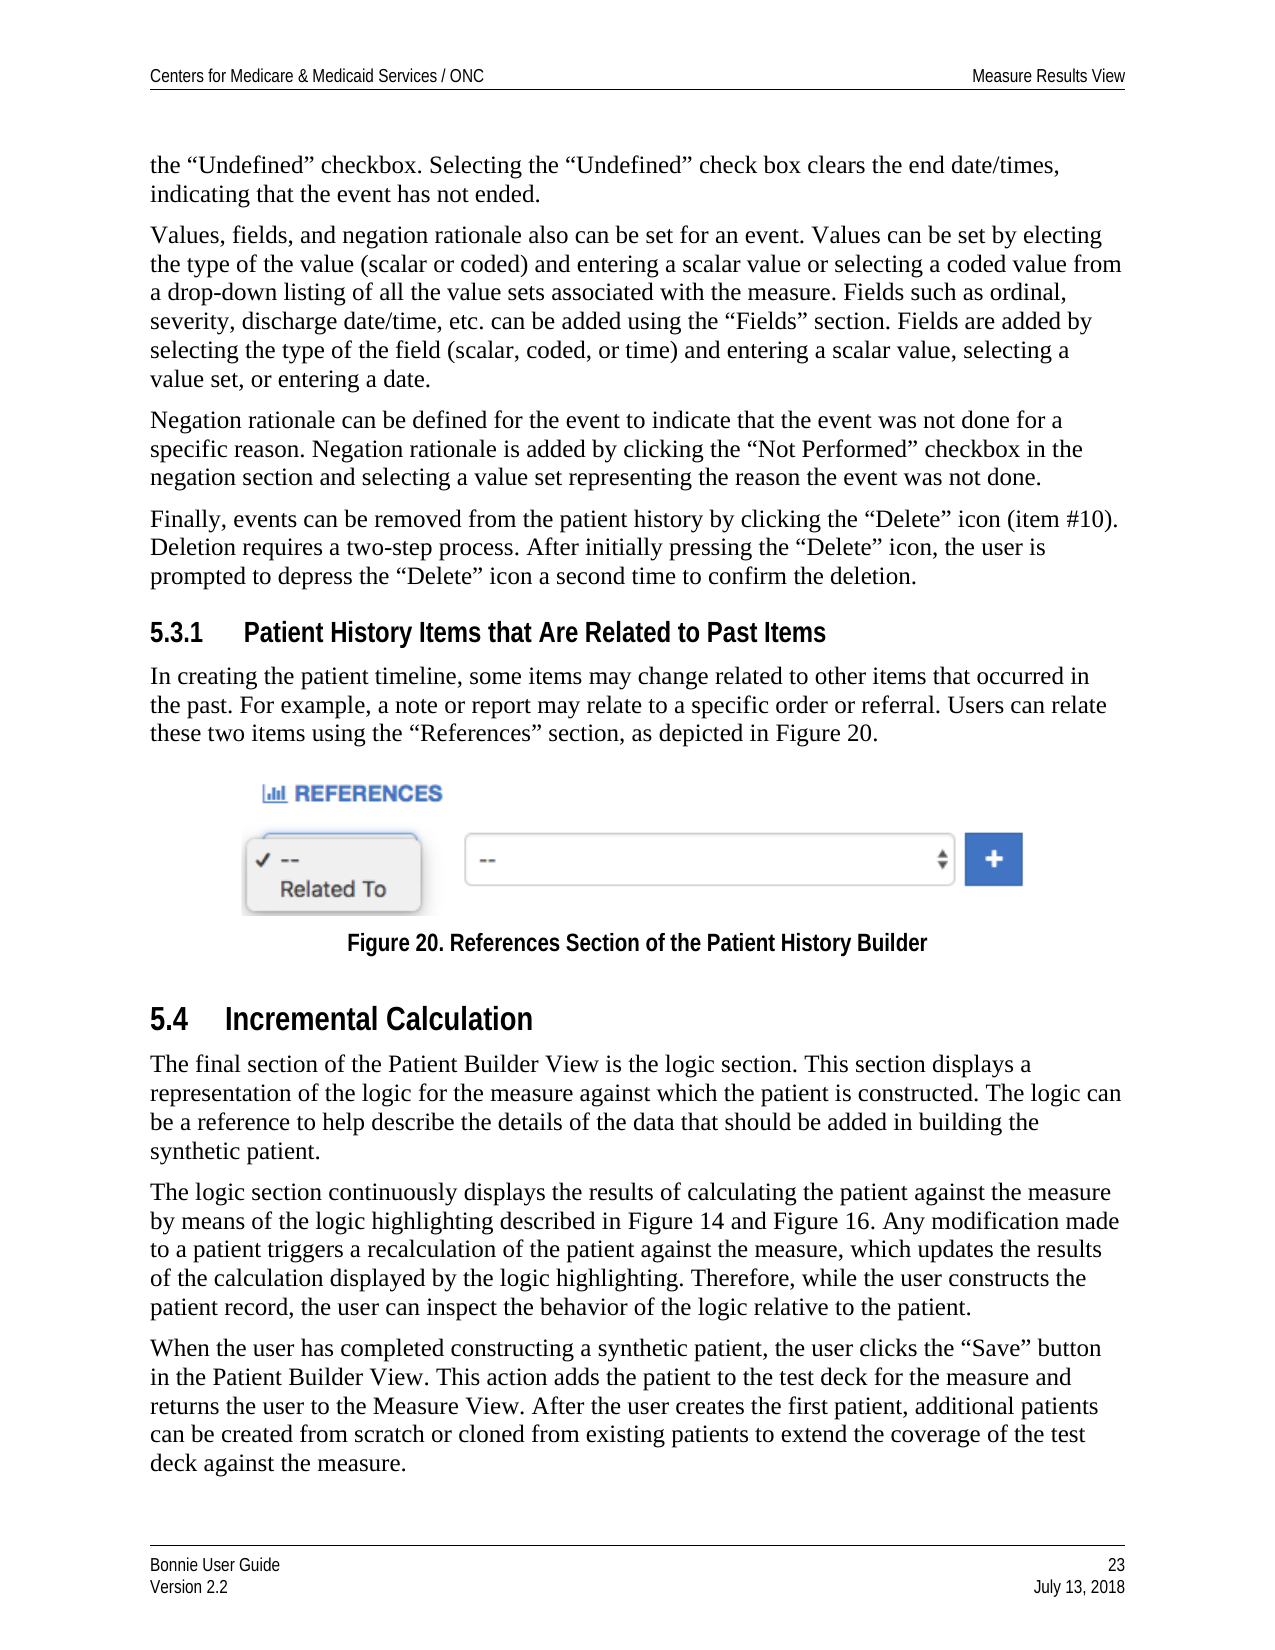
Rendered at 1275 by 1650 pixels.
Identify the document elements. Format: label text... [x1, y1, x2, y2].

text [150, 150, 1125, 207]
text The final section of the Patient Builder View is the logic section. This section displays a representation of the logic for the measure against which the patient is constructed. The logic can be a reference to help describe the details of the data that should be added in building the synthetic patient. [150, 1049, 1125, 1164]
text Finally, events can be removed from the patient history by clicking the “Delete” icon (item #10). Deletion requires a two-step process. After initially pressing the “Delete” icon, the user is prompted to depress the “Delete” icon a second time to confirm the deletion. [150, 504, 1125, 590]
text Figure 20. References Section of the Patient History Builder [150, 928, 1125, 957]
text Values, fields, and negation rationale also can be set for an event. Values can be set by electing the type of the value (scalar or coded) and entering a scalar value or selecting a coded value from a drop-down listing of all the value sets associated with the measure. Fields such as ordinal, severity, discharge date/time, etc. can be added using the “Fields” section. Fields are added by selecting the type of the field (scalar, coded, or time) and entering a scalar value, selecting a value set, or entering a date. [150, 220, 1125, 392]
subtitle Patient History Items that Are Related to Past Items [150, 615, 1125, 648]
text When the user has completed constructing a synthetic patient, the user clicks the “Save” button in the Patient Builder View. This action adds the patient to the test deck for the measure and returns the user to the Measure View. After the user creates the first patient, additional patients can be created from scratch or cloned from existing patients to extend the coverage of the test deck against the measure. [150, 1333, 1125, 1477]
picture [241, 772, 1034, 916]
subtitle Incremental Calculation [150, 999, 1125, 1037]
text Negation rationale can be defined for the event to indicate that the event was not done for a specific reason. Negation rationale is added by clicking the “Not Performed” checkbox in the negation section and selecting a value set representing the reason the event was not done. [150, 405, 1125, 491]
